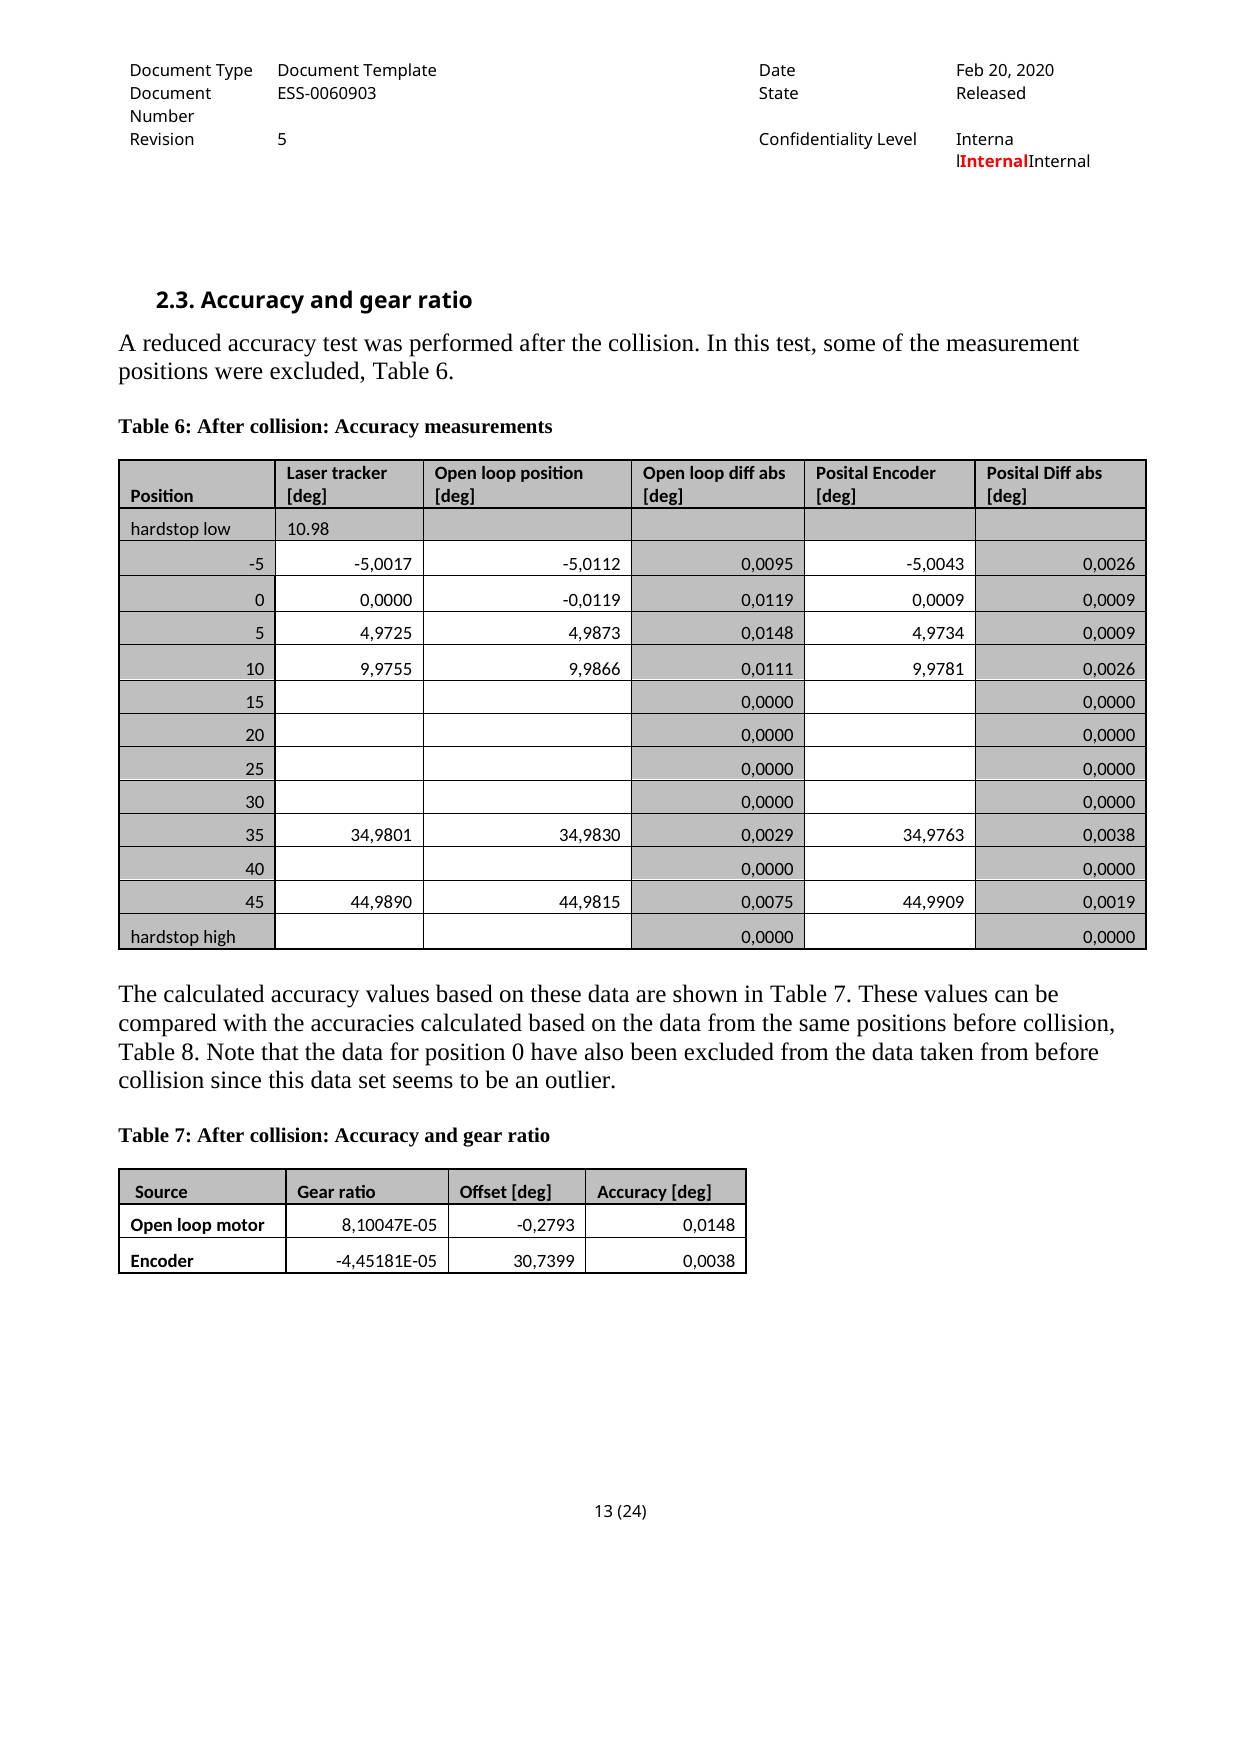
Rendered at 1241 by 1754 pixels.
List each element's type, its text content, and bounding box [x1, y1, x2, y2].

table_cell 9,9755 [276, 645, 423, 679]
table_cell [805, 714, 975, 746]
table_cell [424, 781, 631, 813]
table_cell 0,0000 [632, 681, 804, 713]
table_cell 0,0148 [586, 1205, 745, 1237]
table_cell [805, 781, 975, 813]
table_cell 0,0019 [976, 881, 1145, 913]
table_cell 0,0119 [632, 576, 804, 611]
table_cell 30 [120, 781, 274, 813]
table_cell 8,10047E-05 [287, 1205, 448, 1237]
table_cell 44,9909 [805, 881, 975, 913]
table_cell 15 [120, 681, 274, 713]
table_cell [805, 847, 975, 879]
table_cell [424, 714, 631, 746]
table_cell 0,0038 [586, 1238, 745, 1272]
table_cell 0,0000 [632, 714, 804, 746]
table_header Position [120, 461, 274, 507]
table_cell 9,9866 [424, 645, 631, 679]
table_cell Encoder [120, 1238, 285, 1272]
table_cell 25 [120, 747, 274, 779]
table_header Offset [deg] [449, 1170, 585, 1203]
table_cell [424, 914, 631, 948]
table_cell [276, 781, 423, 813]
table_cell 10.98 [276, 509, 423, 540]
table_cell [276, 847, 423, 879]
table_cell 0,0000 [976, 747, 1145, 779]
table_header Laser tracker [deg] [276, 461, 423, 507]
table_cell [276, 714, 423, 746]
table_cell -5 [120, 541, 275, 575]
table_cell 4,9734 [805, 612, 975, 644]
table_cell 5 [120, 612, 274, 644]
table_cell 0,0038 [976, 814, 1145, 846]
table_cell [424, 747, 631, 779]
table_cell 0,0095 [632, 541, 804, 575]
table_cell 0,0009 [976, 576, 1145, 611]
table_cell 0,0000 [976, 847, 1145, 879]
table_cell [805, 509, 975, 540]
table_cell -0,2793 [449, 1205, 585, 1237]
table_cell -5,0017 [276, 541, 423, 575]
table_cell 4,9873 [424, 612, 631, 644]
table_cell 0,0009 [805, 576, 975, 611]
table_cell [276, 914, 423, 948]
table_cell 0,0026 [976, 645, 1145, 679]
table_cell [976, 509, 1145, 540]
table_cell 0,0111 [632, 645, 804, 679]
table_cell 0,0026 [976, 541, 1145, 575]
table_cell Open loop motor [120, 1205, 285, 1237]
table_cell -0,0119 [424, 576, 631, 611]
table_cell 0,0075 [632, 881, 804, 913]
table_cell 0,0000 [976, 781, 1145, 813]
table_cell 0,0029 [632, 814, 804, 846]
table_cell 0,0000 [632, 747, 804, 779]
table_cell 0,0000 [976, 681, 1145, 713]
table_cell 0,0000 [632, 914, 804, 948]
table_header Accuracy [deg] [586, 1170, 745, 1203]
table_cell hardstop high [120, 914, 274, 948]
table_cell [805, 747, 975, 779]
table_cell 0,0009 [976, 612, 1145, 644]
table_header Gear ratio [287, 1170, 448, 1203]
text A reduced accuracy test was performed after the collision. In this test, some of the measurement positions were excluded, Table 5. [118, 328, 1122, 385]
table_cell 30,7399 [449, 1238, 585, 1272]
table_cell -5,0043 [805, 541, 975, 575]
table_header Posital Encoder [deg] [805, 461, 974, 507]
table_header Open loop position [deg] [424, 461, 631, 507]
table_cell 0,0000 [632, 847, 804, 879]
table_cell 4,9725 [276, 612, 423, 644]
table_header Open loop diff abs [deg] [632, 461, 804, 507]
text Table 7: After collision: Accuracy and gear ratio [118, 1123, 1122, 1147]
table_cell 34,9801 [276, 814, 423, 846]
text Table 6: After collision: Accuracy measurements [118, 414, 1122, 438]
table_cell [424, 509, 631, 540]
table_cell 34,9830 [424, 814, 631, 846]
table_cell [424, 847, 631, 879]
table_cell [805, 914, 975, 948]
table_cell [276, 747, 423, 779]
table_cell 10 [120, 645, 274, 679]
subtitle Accuracy and gear ratio [156, 284, 1122, 315]
table_cell 0,0148 [632, 612, 804, 644]
table_cell [632, 509, 804, 540]
table_cell 0,0000 [276, 576, 423, 611]
table_cell 35 [120, 814, 274, 846]
table_header Posital Diff abs [deg] [976, 461, 1145, 507]
table_cell 34,9763 [805, 814, 975, 846]
table_cell -5,0112 [424, 541, 631, 575]
table_cell hardstop low [120, 509, 275, 540]
table_cell 40 [120, 847, 274, 879]
table_cell 20 [120, 714, 274, 746]
table_cell -4,45181E-05 [287, 1238, 448, 1272]
table_cell 0,0000 [976, 714, 1145, 746]
table_header Source [120, 1170, 285, 1203]
table_cell 0 [120, 576, 274, 611]
table_cell 44,9815 [424, 881, 631, 913]
table_cell [276, 681, 423, 713]
text The calculated accuracy values based on these data are shown in Table 6. These values can be compared with the accuracies calculated based on the data from the same positions before collision, Table 9. Note that the data for position 0 have also been excluded from the data taken from before collision since this data set seems to be an outlier. [118, 979, 1122, 1094]
table_cell 44,9890 [276, 881, 423, 913]
table_cell 45 [120, 881, 274, 913]
table_cell 0,0000 [976, 914, 1145, 948]
table_cell [424, 681, 631, 713]
table_cell 0,0000 [632, 781, 804, 813]
table_cell 9,9781 [805, 645, 975, 679]
table_cell [805, 681, 975, 713]
